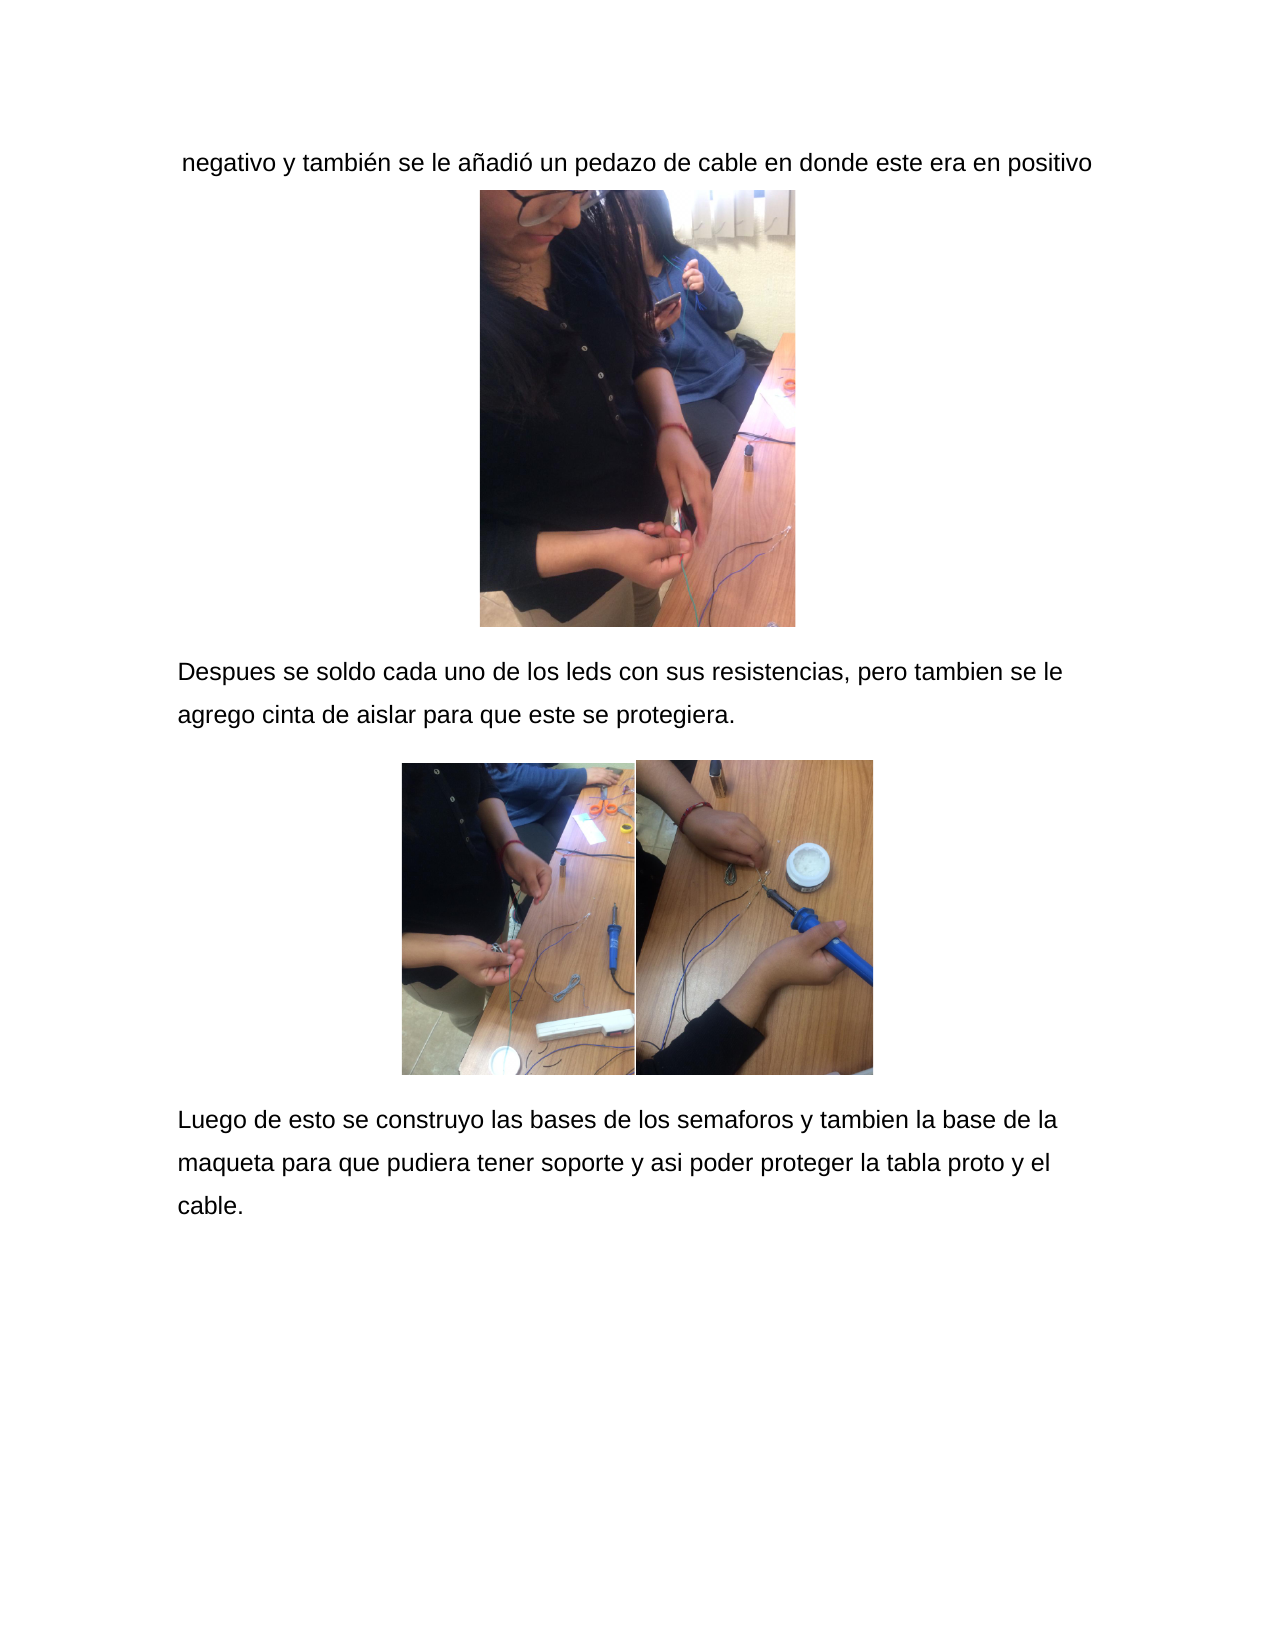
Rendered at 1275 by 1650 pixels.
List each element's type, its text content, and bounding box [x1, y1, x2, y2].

text Luego de esto se construyo las bases de los semaforos y tambien la base de la maqueta para que pudiera tener soporte y asi poder proteger la tabla proto y el cable. [177, 1105, 1098, 1220]
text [177, 148, 1098, 627]
picture [479, 190, 796, 627]
picture [401, 760, 874, 1075]
text Despues se soldo cada uno de los leds con sus resistencias, pero tambien se le agrego cinta de aislar para que este se protegiera. [177, 657, 1098, 729]
